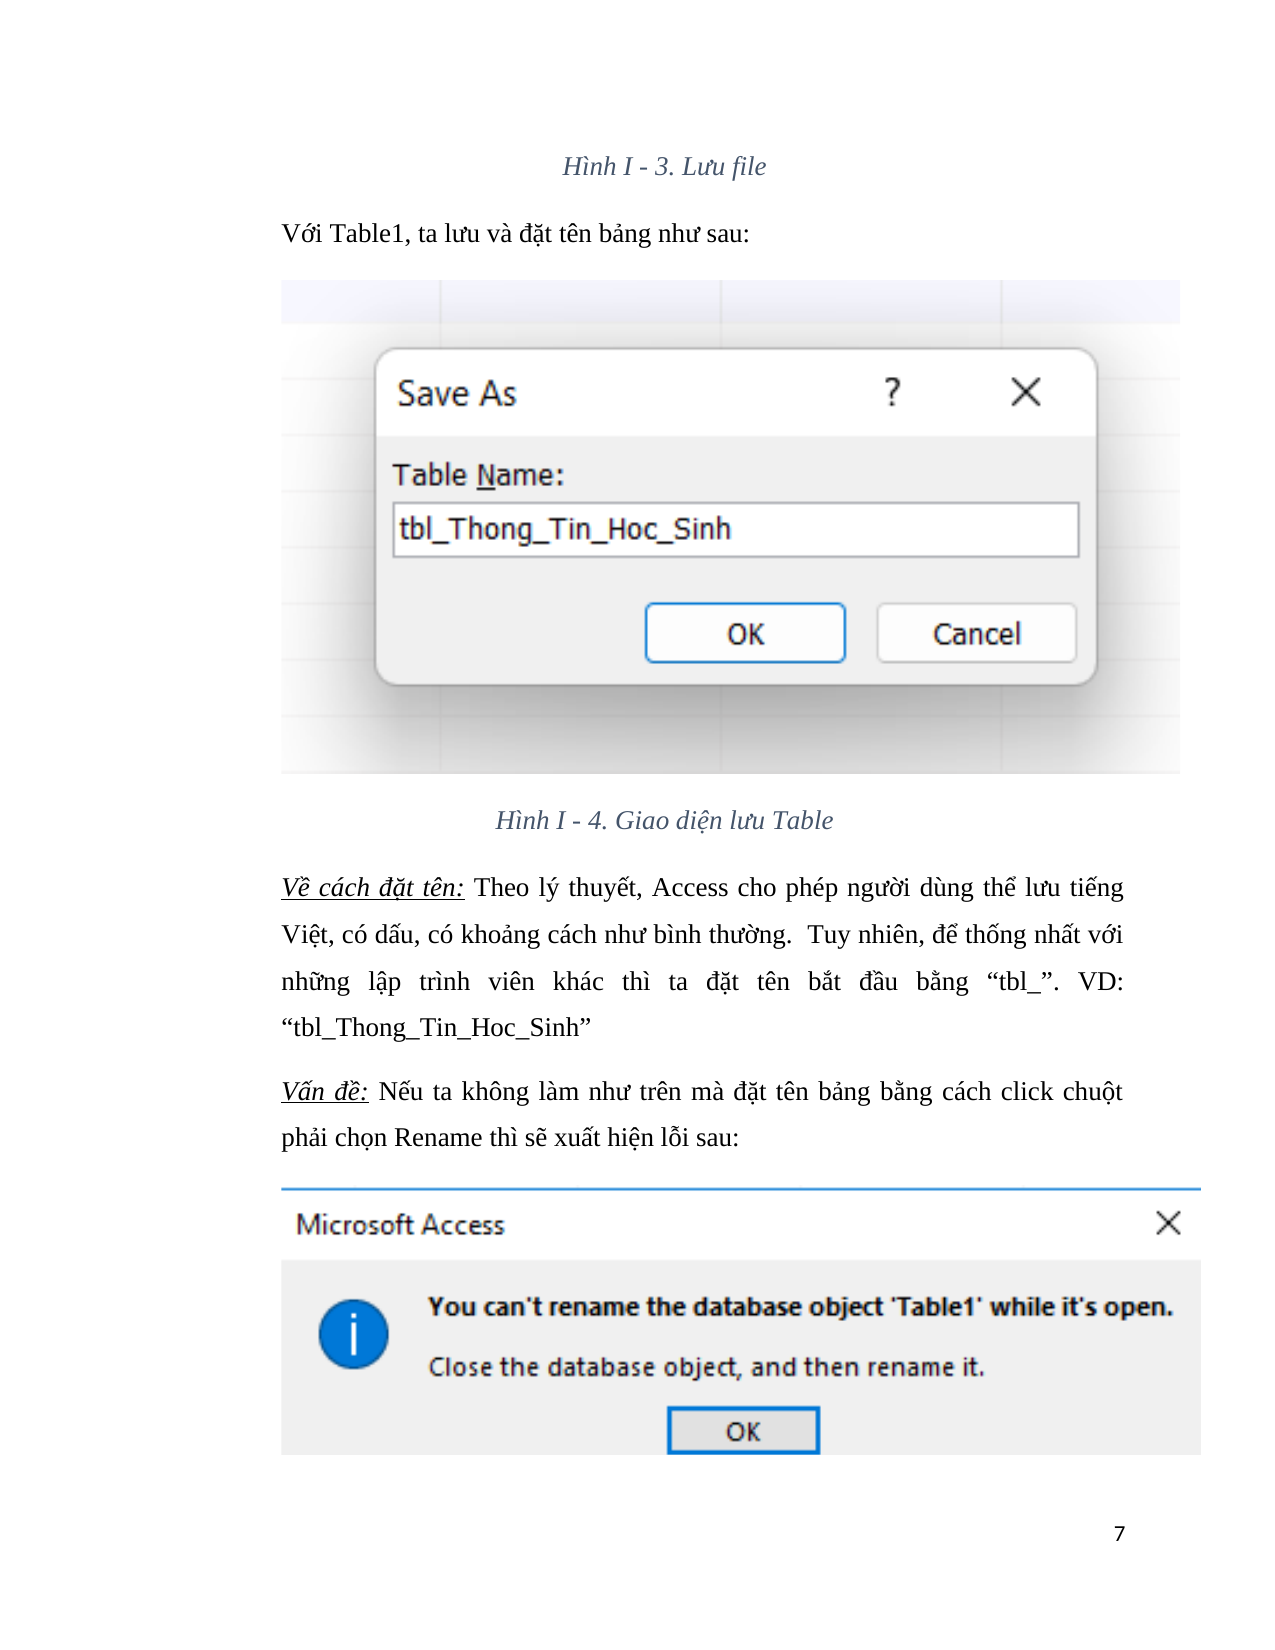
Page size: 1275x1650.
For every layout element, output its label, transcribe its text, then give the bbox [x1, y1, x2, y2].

text Hình I - 4. Giao diện lưu Table [206, 804, 1125, 835]
text Với Table1, ta lưu và đặt tên bảng như sau: [281, 217, 1125, 249]
picture [281, 280, 1180, 774]
picture [281, 1185, 1201, 1455]
text Hình I - 3. Lưu file [206, 150, 1125, 181]
text Vấn đề: Nếu ta không làm như trên mà đặt tên bảng bằng cách click chuột phải chọn Rename thì sẽ xuất hiện lỗi sau: [281, 1075, 1125, 1153]
text Về cách đặt tên: Theo lý thuyết, Access cho phép người dùng thể lưu tiếng Việt, có dấu, có khoảng cách như bình thường. Tuy nhiên, để thống nhất với những lập trình viên khác thì ta đặt tên bắt đầu bằng “tbl_”. VD: “tbl_Thong_Tin_Hoc_Sinh” [281, 872, 1125, 1043]
